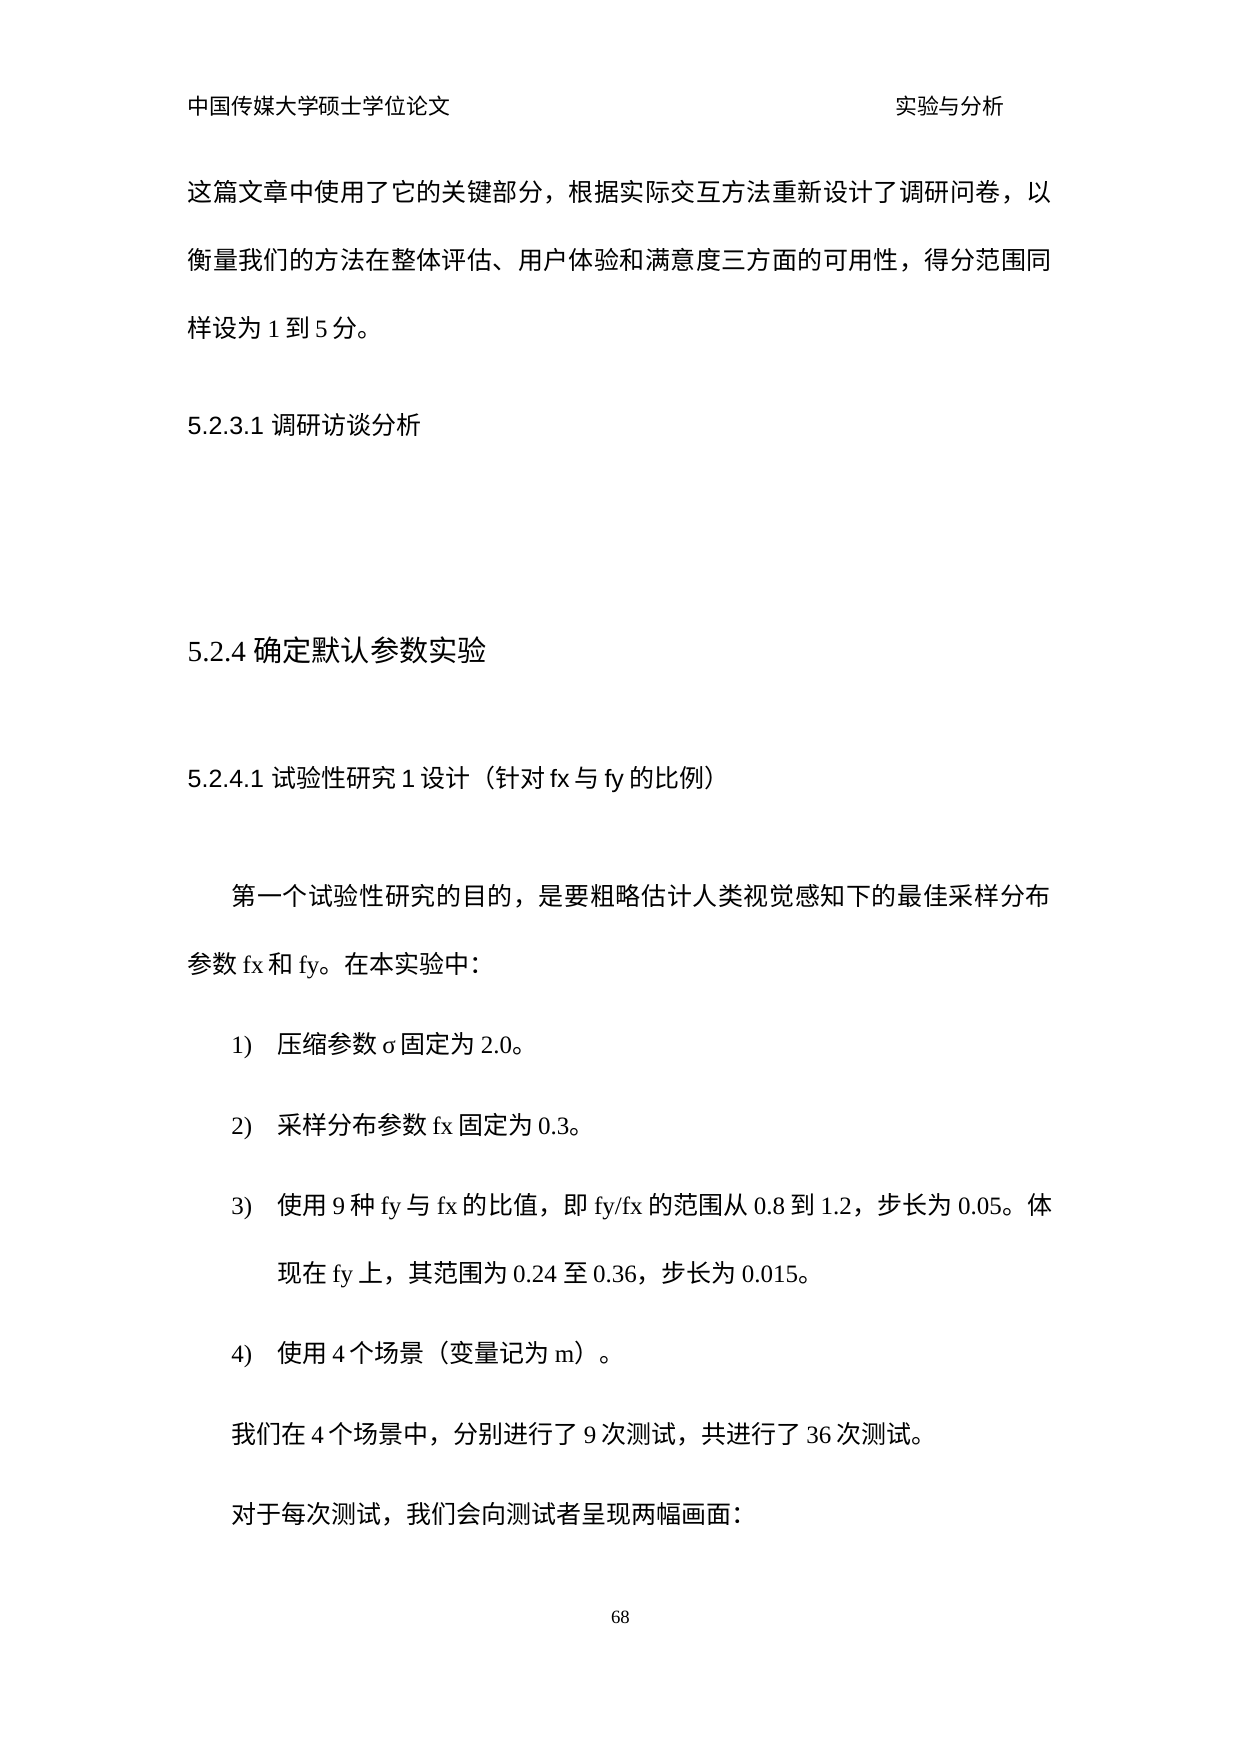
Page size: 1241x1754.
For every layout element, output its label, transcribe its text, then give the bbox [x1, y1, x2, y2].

subtitle 5.2.4.1 试验性研究1设计（针对fx与fy的比例） [187, 743, 1053, 811]
list 压缩参数σ固定为2.0。 [231, 1009, 1053, 1077]
subtitle 5.2.3.1 调研访谈分析 [187, 389, 1053, 457]
text 我们在4个场景中，分别进行了9次测试，共进行了36次测试。 [187, 1398, 1053, 1466]
list 采样分布参数fx固定为0.3。 [231, 1089, 1053, 1157]
list 使用9种fy与fx的比值，即fy/fx的范围从0.8到1.2，步长为0.05。体现在fy上，其范围为0.24 至0.36，步长为0.015。 [231, 1170, 1053, 1306]
text 对于每次测试，我们会向测试者呈现两幅画面： [187, 1479, 1053, 1547]
subtitle 5.2.4 确定默认参数实验 [187, 615, 1053, 683]
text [187, 157, 1053, 360]
text 第一个试验性研究的目的，是要粗略估计人类视觉感知下的最佳采样分布参数fx和fy。在本实验中： [187, 861, 1053, 996]
list 使用4个场景（变量记为m）。 [231, 1318, 1053, 1386]
